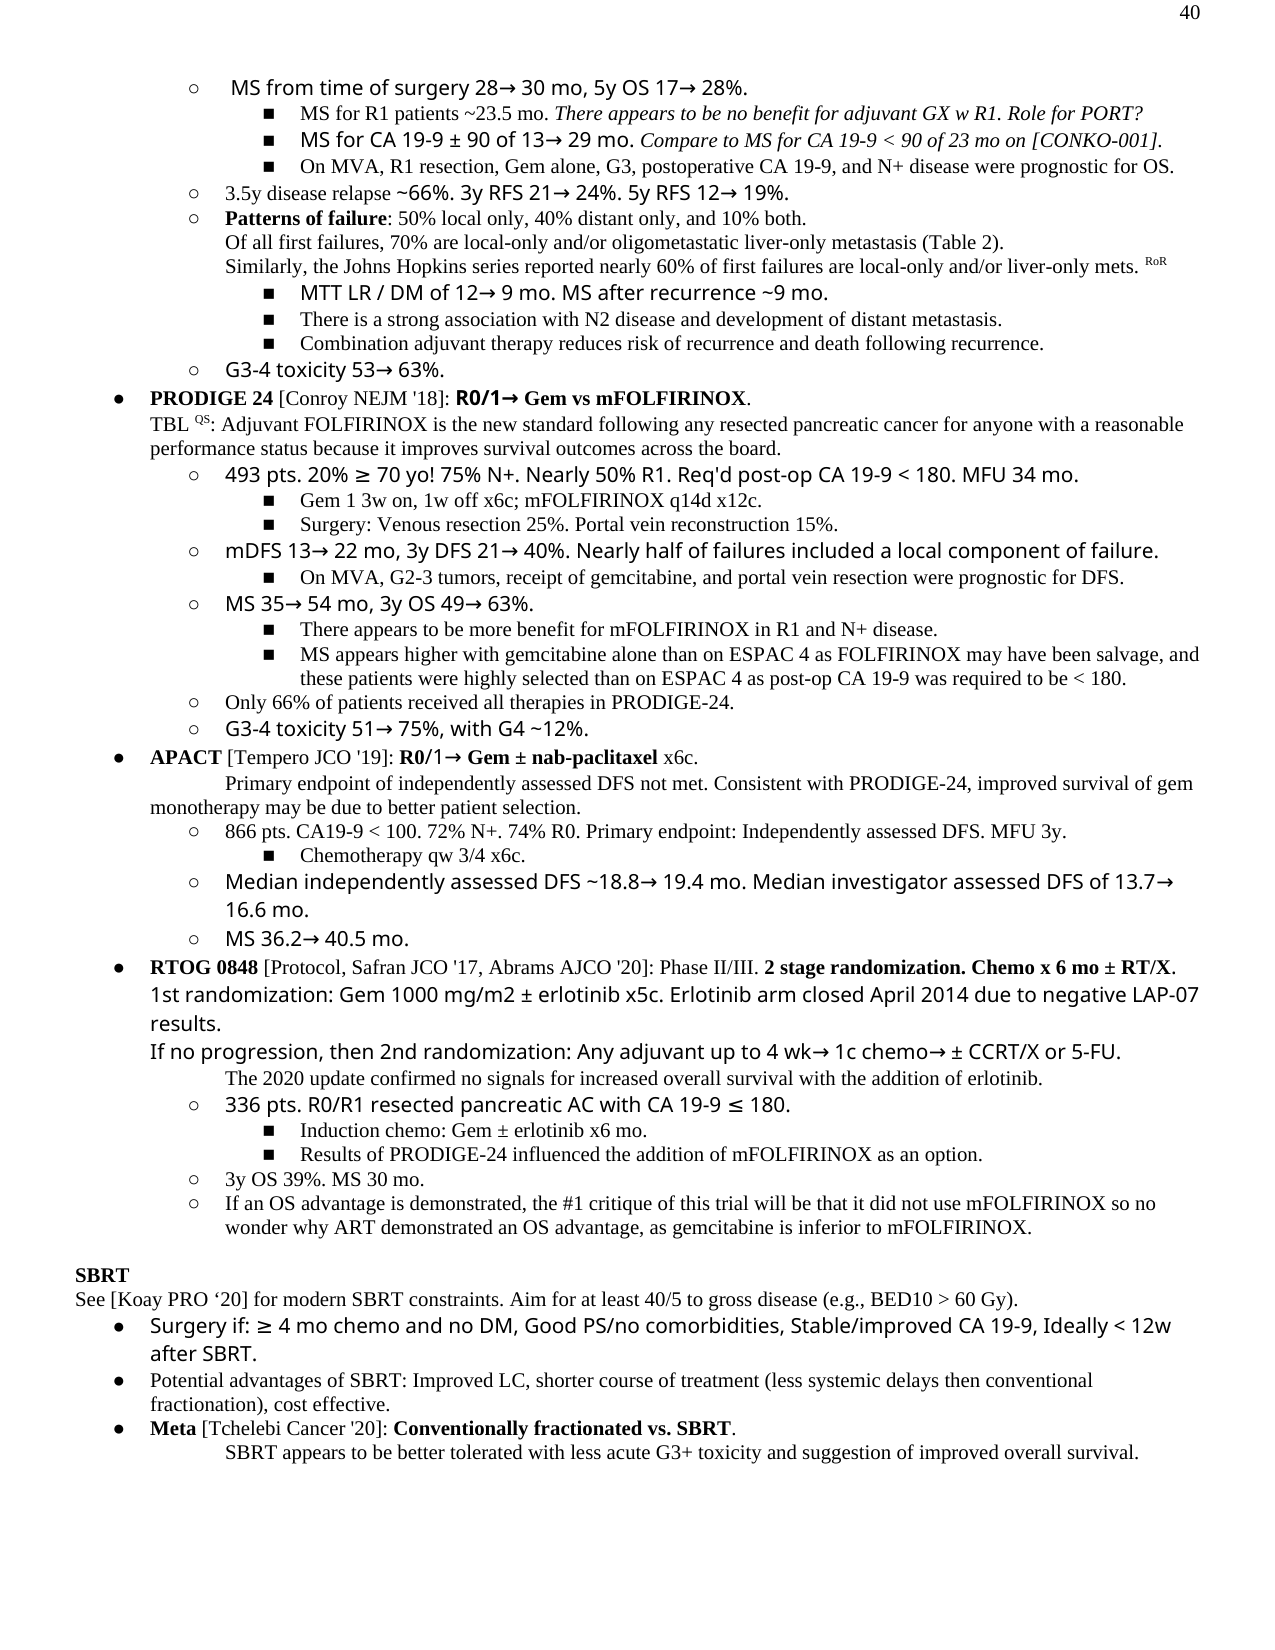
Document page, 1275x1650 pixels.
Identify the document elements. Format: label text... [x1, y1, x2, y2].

list 336 pts. R0/R1 resected pancreatic AC with CA 19-9 ≤ 180. [187, 1090, 1200, 1118]
list Only 66% of patients received all therapies in PRODIGE-24. [187, 689, 1200, 714]
list APACT [Tempero JCO '19]: R0/1→ Gem ± nab-paclitaxel x6c. [112, 742, 1200, 771]
list PRODIGE 24 [Conroy NEJM '18]: R0/1→ Gem vs mFOLFIRINOX. TBL QS: Adjuvant FOLFIRINOX is the new standard following any resected pancreatic cancer for anyone with a reasonable performance status because it improves survival outcomes across the board. [112, 383, 1200, 460]
list Meta [Tchelebi Cancer '20]: Conventionally fractionated vs. SBRT. [112, 1416, 1200, 1440]
list 493 pts. 20% ≥ 70 yo! 75% N+. Nearly 50% R1. Req'd post-op CA 19-9 < 180. MFU 34 mo. [187, 460, 1200, 488]
text The 2020 update confirmed no signals for increased overall survival with the addition of erlotinib. [150, 1066, 1200, 1090]
list MTT LR / DM of 12→ 9 mo. MS after recurrence ~9 mo. [262, 278, 1200, 307]
list Surgery: Venous resection 25%. Portal vein reconstruction 15%. [262, 512, 1200, 536]
text SBRT appears to be better tolerated with less acute G3+ toxicity and suggestion of improved overall survival. [150, 1440, 1200, 1464]
list Results of PRODIGE-24 influenced the addition of mFOLFIRINOX as an option. [262, 1142, 1200, 1166]
list There is a strong association with N2 disease and development of distant metastasis. [262, 307, 1200, 331]
list Induction chemo: Gem ± erlotinib x6 mo. [262, 1118, 1200, 1142]
list On MVA, R1 resection, Gem alone, G3, postoperative CA 19-9, and N+ disease were prognostic for OS. [262, 154, 1200, 178]
text Primary endpoint of independently assessed DFS not met. Consistent with PRODIGE-24, improved survival of gem monotherapy may be due to better patient selection. [150, 771, 1200, 819]
list 3.5y disease relapse ~66%. 3y RFS 21→ 24%. 5y RFS 12→ 19%. [187, 178, 1200, 206]
list Chemotherapy qw 3/4 x6c. [262, 843, 1200, 867]
list MS from time of surgery 28→ 30 mo, 5y OS 17→ 28%. [187, 73, 1200, 101]
list mDFS 13→ 22 mo, 3y DFS 21→ 40%. Nearly half of failures included a local component of failure. [187, 536, 1200, 565]
list Gem 1 3w on, 1w off x6c; mFOLFIRINOX q14d x12c. [262, 488, 1200, 512]
list Patterns of failure: 50% local only, 40% distant only, and 10% both. [187, 206, 1200, 230]
text Similarly, the Johns Hopkins series reported nearly 60% of first failures are local-only and/or liver-only mets. RoR [225, 254, 1200, 278]
list RTOG 0848 [Protocol, Safran JCO '17, Abrams AJCO '20]: Phase II/III. 2 stage randomization. Chemo x 6 mo ± RT/X. 1st randomization: Gem 1000 mg/m2 ± erlotinib x5c. Erlotinib arm closed April 2014 due to negative LAP-07 results. If no progression, then 2nd randomization: Any adjuvant up to 4 wk→ 1c chemo→ ± CCRT/X or 5-FU. [112, 952, 1200, 1066]
list Median independently assessed DFS ~18.8→ 19.4 mo. Median investigator assessed DFS of 13.7→ 16.6 mo. [187, 867, 1200, 924]
text Of all first failures, 70% are local-only and/or oligometastatic liver-only metastasis (Table 2). [225, 230, 1200, 254]
list MS appears higher with gemcitabine alone than on ESPAC 4 as FOLFIRINOX may have been salvage, and these patients were highly selected than on ESPAC 4 as post-op CA 19-9 was required to be < 180. [262, 641, 1200, 689]
list Surgery if: ≥ 4 mo chemo and no DM, Good PS/no comorbidities, Stable/improved CA 19-9, Ideally < 12w after SBRT. [112, 1311, 1200, 1368]
list On MVA, G2-3 tumors, receipt of gemcitabine, and portal vein resection were prognostic for DFS. [262, 565, 1200, 589]
list If an OS advantage is demonstrated, the #1 critique of this trial will be that it did not use mFOLFIRINOX so no wonder why ART demonstrated an OS advantage, as gemcitabine is inferior to mFOLFIRINOX. [187, 1191, 1200, 1239]
list MS 35→ 54 mo, 3y OS 49→ 63%. [187, 589, 1200, 617]
list MS for CA 19-9 ± 90 of 13→ 29 mo. Compare to MS for CA 19-9 < 90 of 23 mo on [CONKO-001]. [262, 125, 1200, 154]
list MS 36.2→ 40.5 mo. [187, 924, 1200, 952]
list Potential advantages of SBRT: Improved LC, shorter course of treatment (less systemic delays then conventional fractionation), cost effective. [112, 1368, 1200, 1416]
list G3-4 toxicity 53→ 63%. [187, 355, 1200, 383]
list G3-4 toxicity 51→ 75%, with G4 ~12%. [187, 714, 1200, 742]
list 866 pts. CA19-9 < 100. 72% N+. 74% R0. Primary endpoint: Independently assessed DFS. MFU 3y. [187, 819, 1200, 843]
list 3y OS 39%. MS 30 mo. [187, 1166, 1200, 1191]
subtitle SBRT [75, 1263, 1200, 1287]
text See [Koay PRO ‘20] for modern SBRT constraints. Aim for at least 40/5 to gross disease (e.g., BED10 > 60 Gy). [75, 1287, 1200, 1311]
list Combination adjuvant therapy reduces risk of recurrence and death following recurrence. [262, 331, 1200, 355]
list There appears to be more benefit for mFOLFIRINOX in R1 and N+ disease. [262, 617, 1200, 641]
list MS for R1 patients ~23.5 mo. There appears to be no benefit for adjuvant GX w R1. Role for PORT? [262, 101, 1200, 125]
